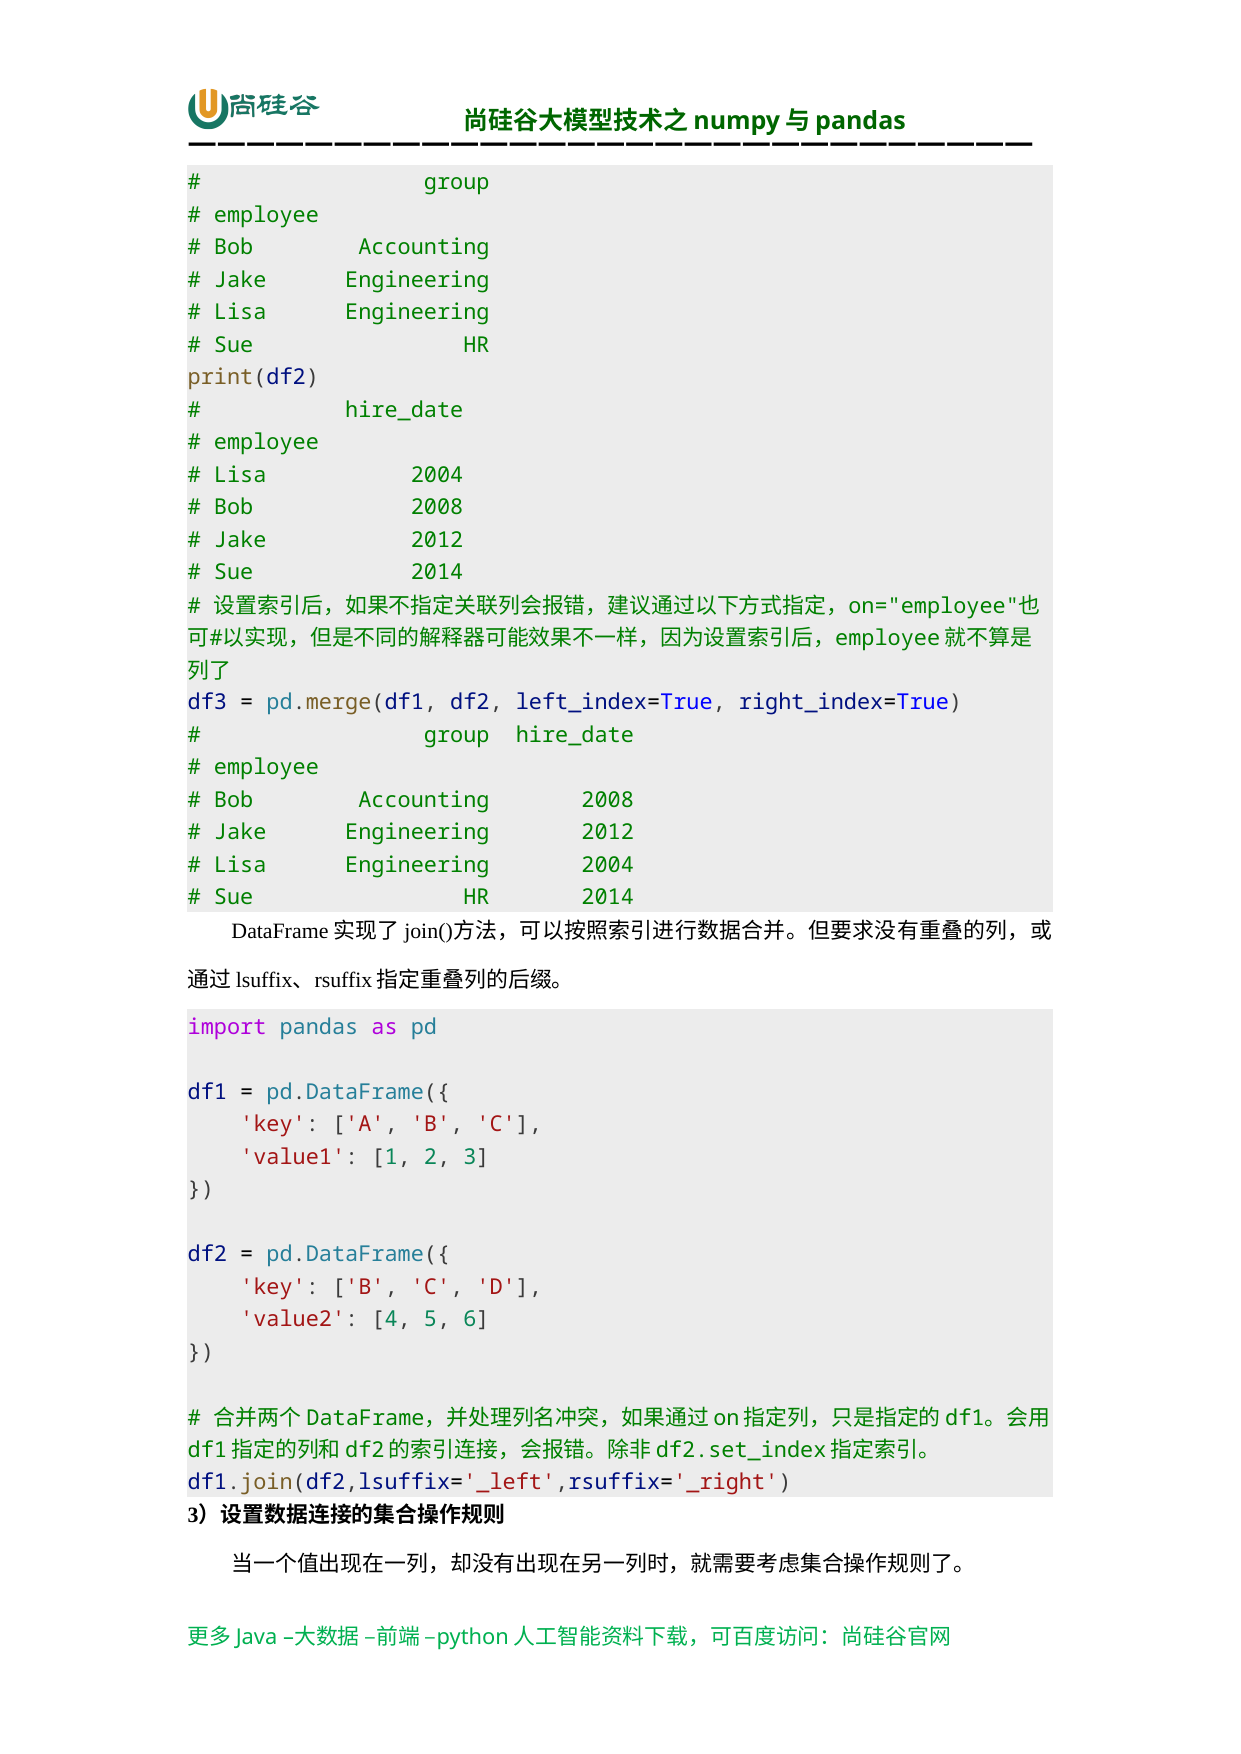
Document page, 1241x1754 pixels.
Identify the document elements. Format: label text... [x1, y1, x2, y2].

text # group [187, 165, 1053, 197]
text # hire_date [187, 392, 1053, 425]
text # Lisa Engineering 2004 [187, 847, 1053, 880]
text # Sue HR [187, 327, 1053, 360]
text 'value2': [4, 5, 6] [187, 1302, 1053, 1334]
text # Lisa 2004 [187, 457, 1053, 490]
text 设置数据连接的集合操作规则 [187, 1497, 1053, 1529]
picture [187, 88, 321, 130]
text # employee [187, 750, 1053, 782]
text df1指定的列和df2的索引连接，会报错。除非df2.set_index指定索引。 [187, 1432, 1053, 1464]
text df1 = pd.DataFrame({ [187, 1074, 1053, 1107]
text }) [187, 1172, 1053, 1204]
text # Jake 2012 [187, 522, 1053, 555]
text # Bob Accounting [187, 230, 1053, 262]
text # Bob Accounting 2008 [187, 782, 1053, 815]
text # employee [187, 425, 1053, 457]
text 'value1': [1, 2, 3] [187, 1139, 1053, 1172]
text df3 = pd.merge(df1, df2, left_index=True, right_index=True) [187, 685, 1053, 717]
text # employee [187, 197, 1053, 230]
text # Sue 2014 [187, 555, 1053, 587]
text # Lisa Engineering [187, 295, 1053, 327]
text # Jake Engineering 2012 [187, 815, 1053, 847]
text 'key': ['A', 'B', 'C'], [187, 1107, 1053, 1139]
text 当一个值出现在一列，却没有出现在另一列时，就需要考虑集合操作规则了。 [187, 1545, 1053, 1578]
text df2 = pd.DataFrame({ [187, 1237, 1053, 1269]
text }) [187, 1334, 1053, 1367]
text import pandas as pd [187, 1009, 1053, 1042]
text # group hire_date [187, 717, 1053, 750]
text df1.join(df2,lsuffix='_left',rsuffix='_right') [187, 1464, 1053, 1497]
text # 合并两个 DataFrame，并处理列名冲突，如果通过on指定列，只是指定的df1。会用 [187, 1399, 1053, 1432]
text print(df2) [187, 360, 1053, 392]
text # Bob 2008 [187, 490, 1053, 522]
text # Sue HR 2014 [187, 880, 1053, 912]
text # Jake Engineering [187, 262, 1053, 295]
text # 设置索引后，如果不指定关联列会报错，建议通过以下方式指定，on="employee"也可#以实现，但是不同的解释器可能效果不一样，因为设置索引后，employee就不算是列了 [187, 587, 1053, 685]
text 'key': ['B', 'C', 'D'], [187, 1269, 1053, 1302]
text DataFrame实现了join()方法，可以按照索引进行数据合并。但要求没有重叠的列，或通过lsuffix、rsuffix指定重叠列的后缀。 [187, 912, 1053, 994]
